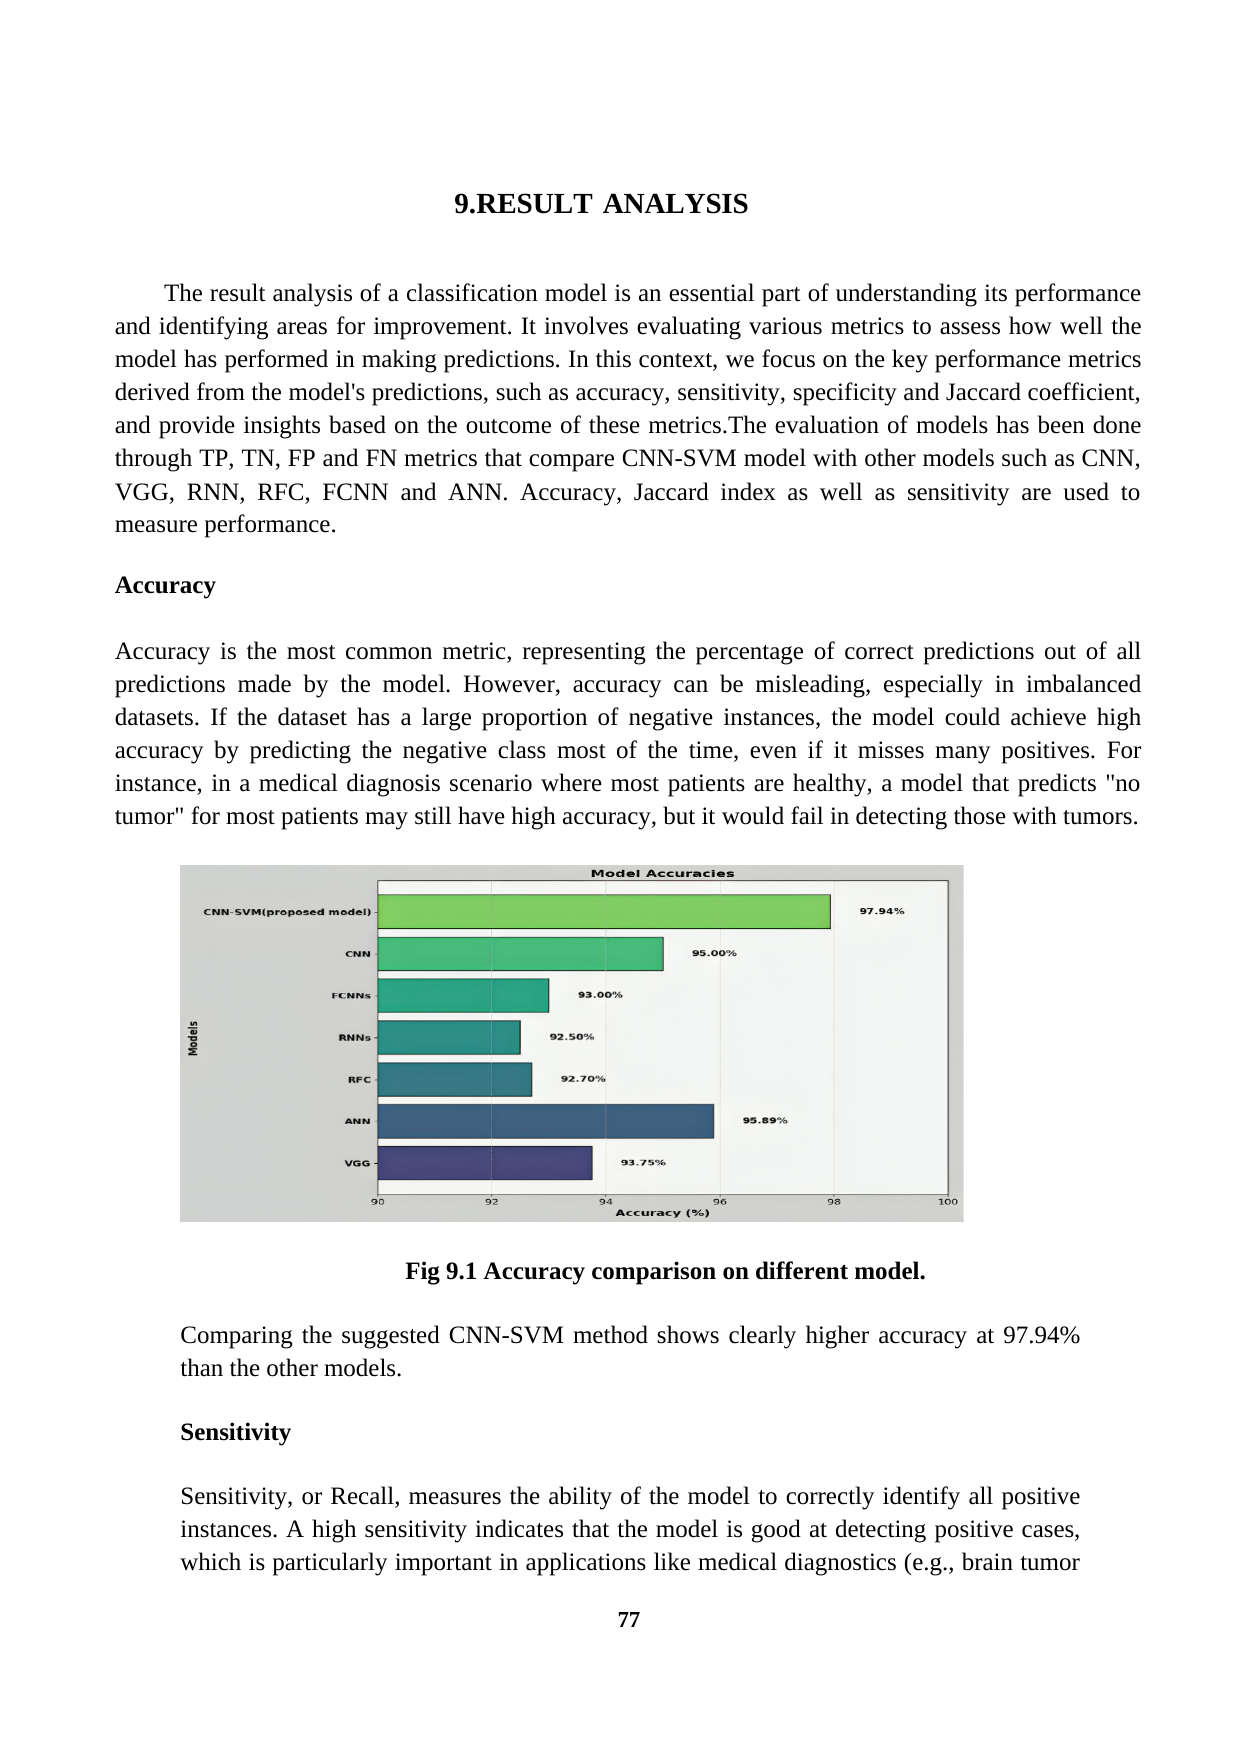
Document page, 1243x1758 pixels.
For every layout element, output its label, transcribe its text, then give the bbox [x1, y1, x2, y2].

text Accuracy is the most common metric, representing the percentage of correct predictions out of all predictions made by the model. However, accuracy can be misleading, especially in imbalanced datasets. If the dataset has a large proportion of negative instances, the model could achieve high accuracy by predicting the negative class most of the time, even if it misses many positives. For instance, in a medical diagnosis scenario where most patients are healthy, a model that predicts "no tumor" for most patients may still have high accuracy, but it would fail in detecting those with tumors. [114, 636, 1143, 830]
text Accuracy [114, 570, 1143, 599]
text Comparing the suggested CNN-SVM method shows clearly higher accuracy at 97.94% than the other models. [180, 1320, 1081, 1382]
subtitle 9.RESULT ANALYSIS [162, 187, 1143, 220]
text Sensitivity [180, 1417, 1081, 1446]
picture [180, 865, 964, 1222]
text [180, 1481, 1081, 1576]
subtitle The result analysis of a classification model is an essential part of understanding its performance and identifying areas for improvement. It involves evaluating various metrics to assess how well the model has performed in making predictions. In this context, we focus on the key performance metrics derived from the model's predictions, such as accuracy, sensitivity, specificity and Jaccard coefficient, and provide insights based on the outcome of these metrics.The evaluation of models has been done through TP, TN, FP and FN metrics that compare CNN-SVM model with other models such as CNN, VGG, RNN, RFC, FCNN and ANN. Accuracy, Jaccard index as well as sensitivity are used to measure performance. [114, 278, 1143, 538]
text Fig 9.1 Accuracy comparison on different model. [180, 1256, 1081, 1285]
